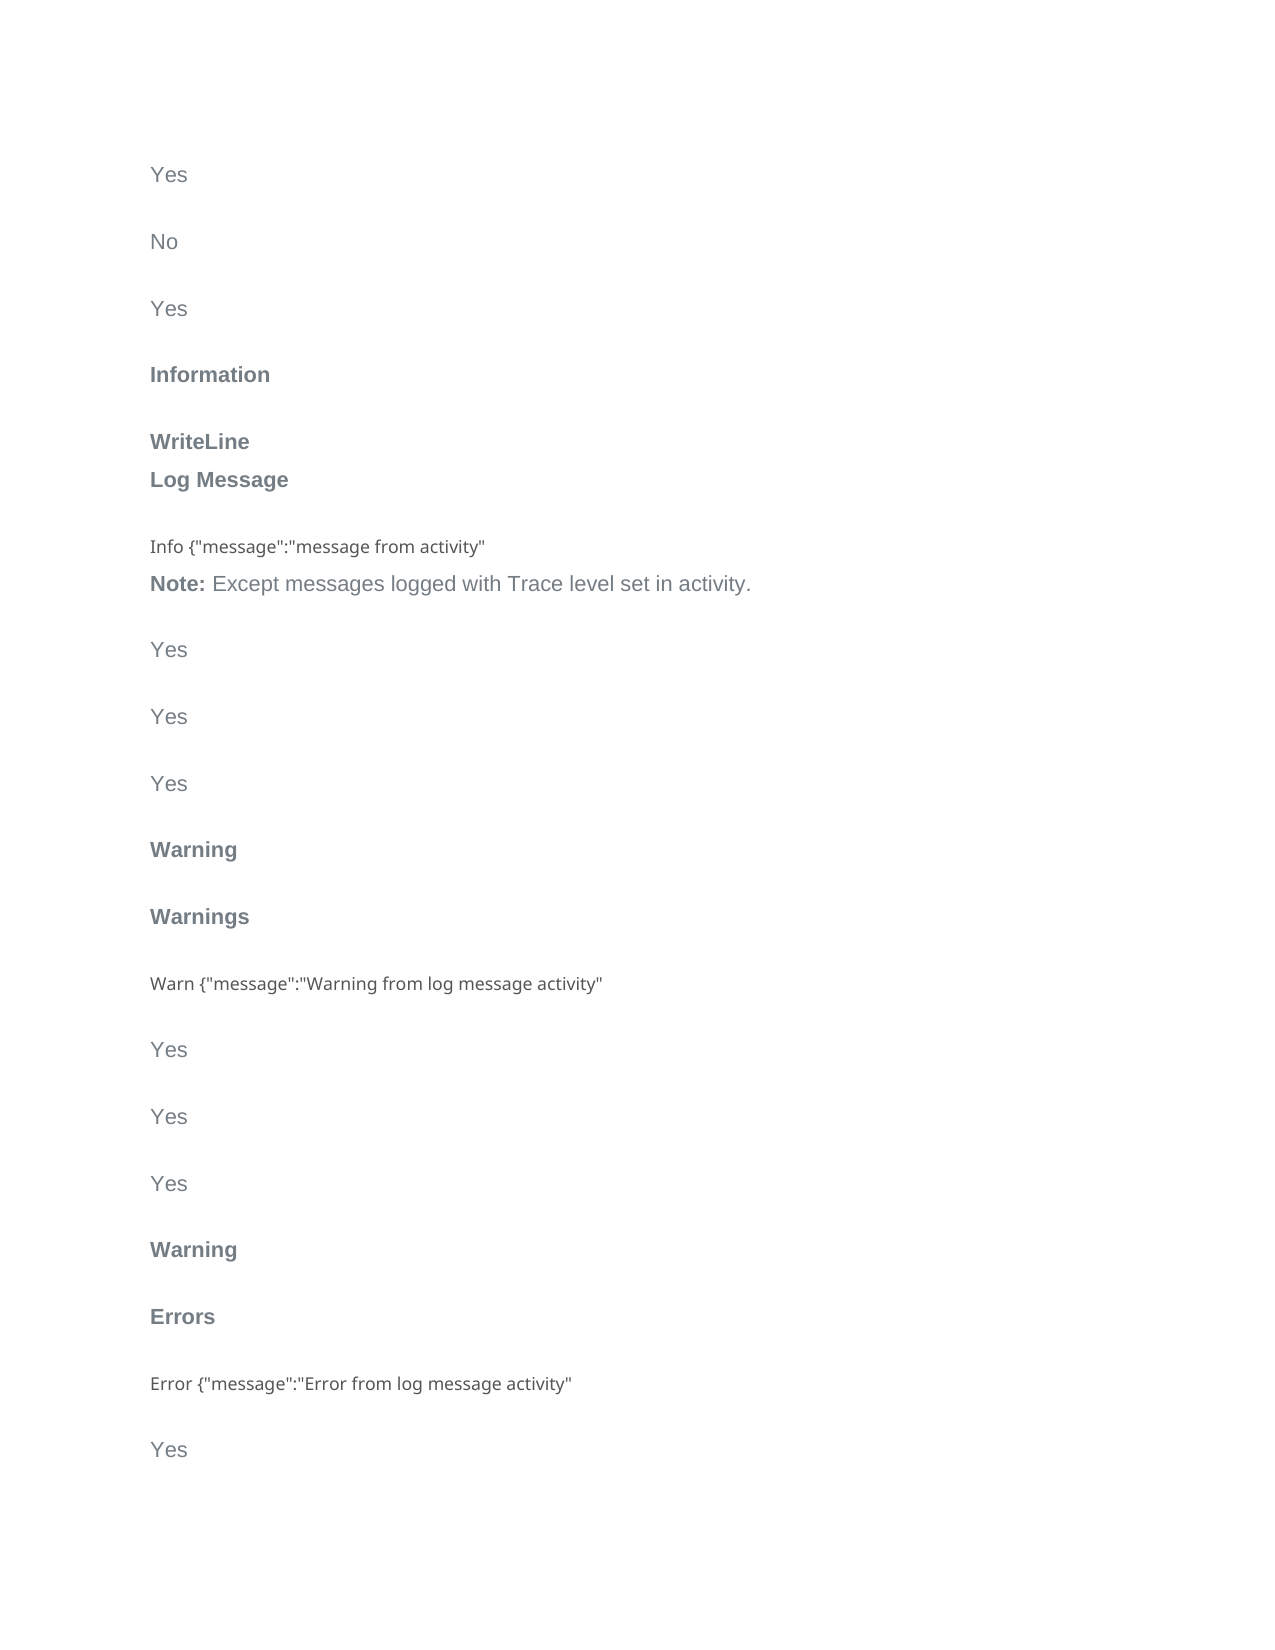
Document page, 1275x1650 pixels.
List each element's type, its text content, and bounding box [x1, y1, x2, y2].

text Information [150, 350, 1125, 387]
text Warning [150, 1225, 1125, 1262]
text WriteLine Log Message [150, 417, 1125, 492]
text Yes [150, 758, 1125, 796]
text Yes [150, 1092, 1125, 1129]
text Errors [150, 1292, 1125, 1329]
text Yes [150, 692, 1125, 729]
text Yes [150, 625, 1125, 662]
text Yes [150, 1158, 1125, 1196]
text Yes [150, 1425, 1125, 1462]
text Yes [150, 1025, 1125, 1062]
text No [150, 217, 1125, 254]
text Warn {"message":"Warning from log message activity" [150, 958, 1125, 996]
text Yes [150, 150, 1125, 187]
text Yes [150, 283, 1125, 321]
text Warning [150, 825, 1125, 862]
text Info {"message":"message from activity" Note: Except messages logged with Trace level set in activity. [150, 521, 1125, 596]
text Warnings [150, 892, 1125, 929]
text Error {"message":"Error from log message activity" [150, 1358, 1125, 1396]
